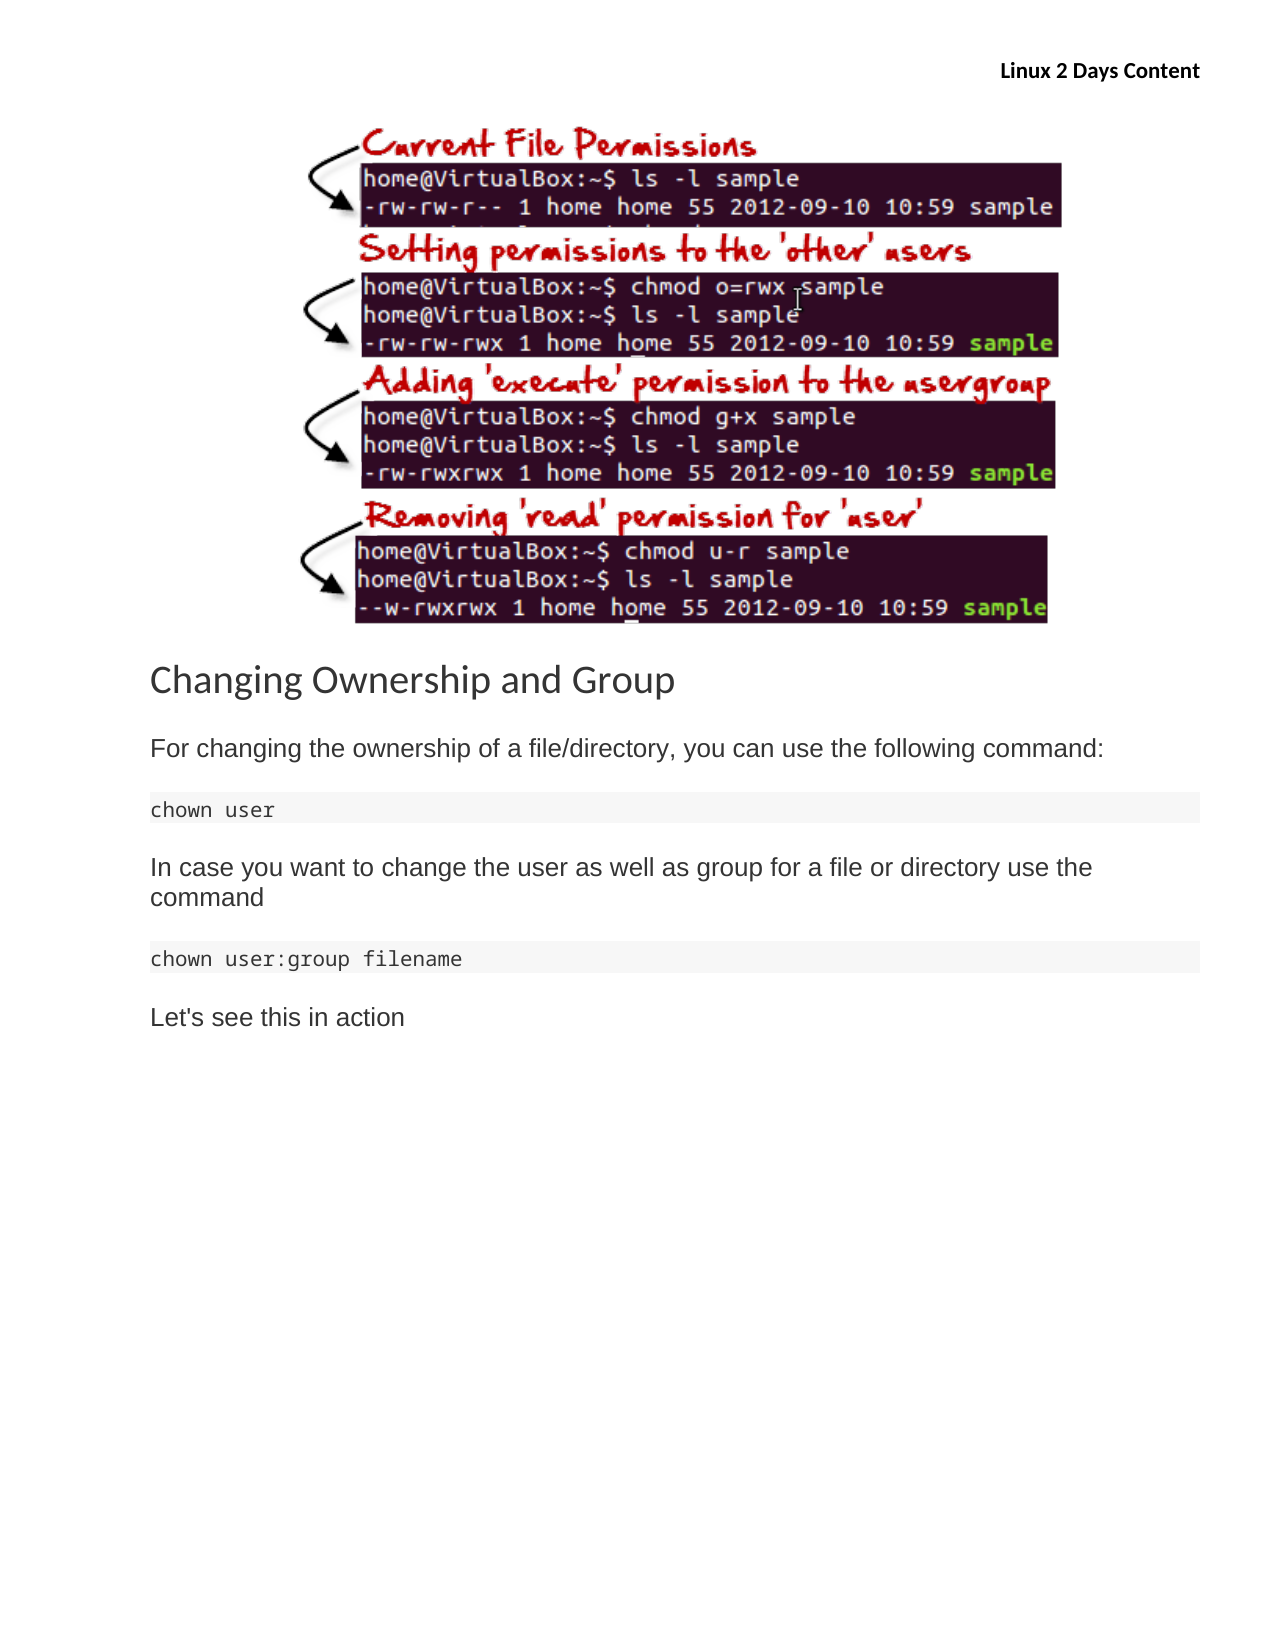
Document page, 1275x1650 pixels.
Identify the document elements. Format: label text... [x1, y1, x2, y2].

text For changing the ownership of a file/directory, you can use the following command: [150, 733, 1200, 763]
picture [286, 121, 1064, 625]
text chown user:group filename [150, 941, 1200, 973]
text In case you want to change the user as well as group for a file or directory use the command [150, 852, 1200, 912]
text Let's see this in action [150, 1002, 1200, 1032]
text chown user [150, 792, 1200, 823]
subtitle Changing Ownership and Group [150, 654, 1200, 704]
